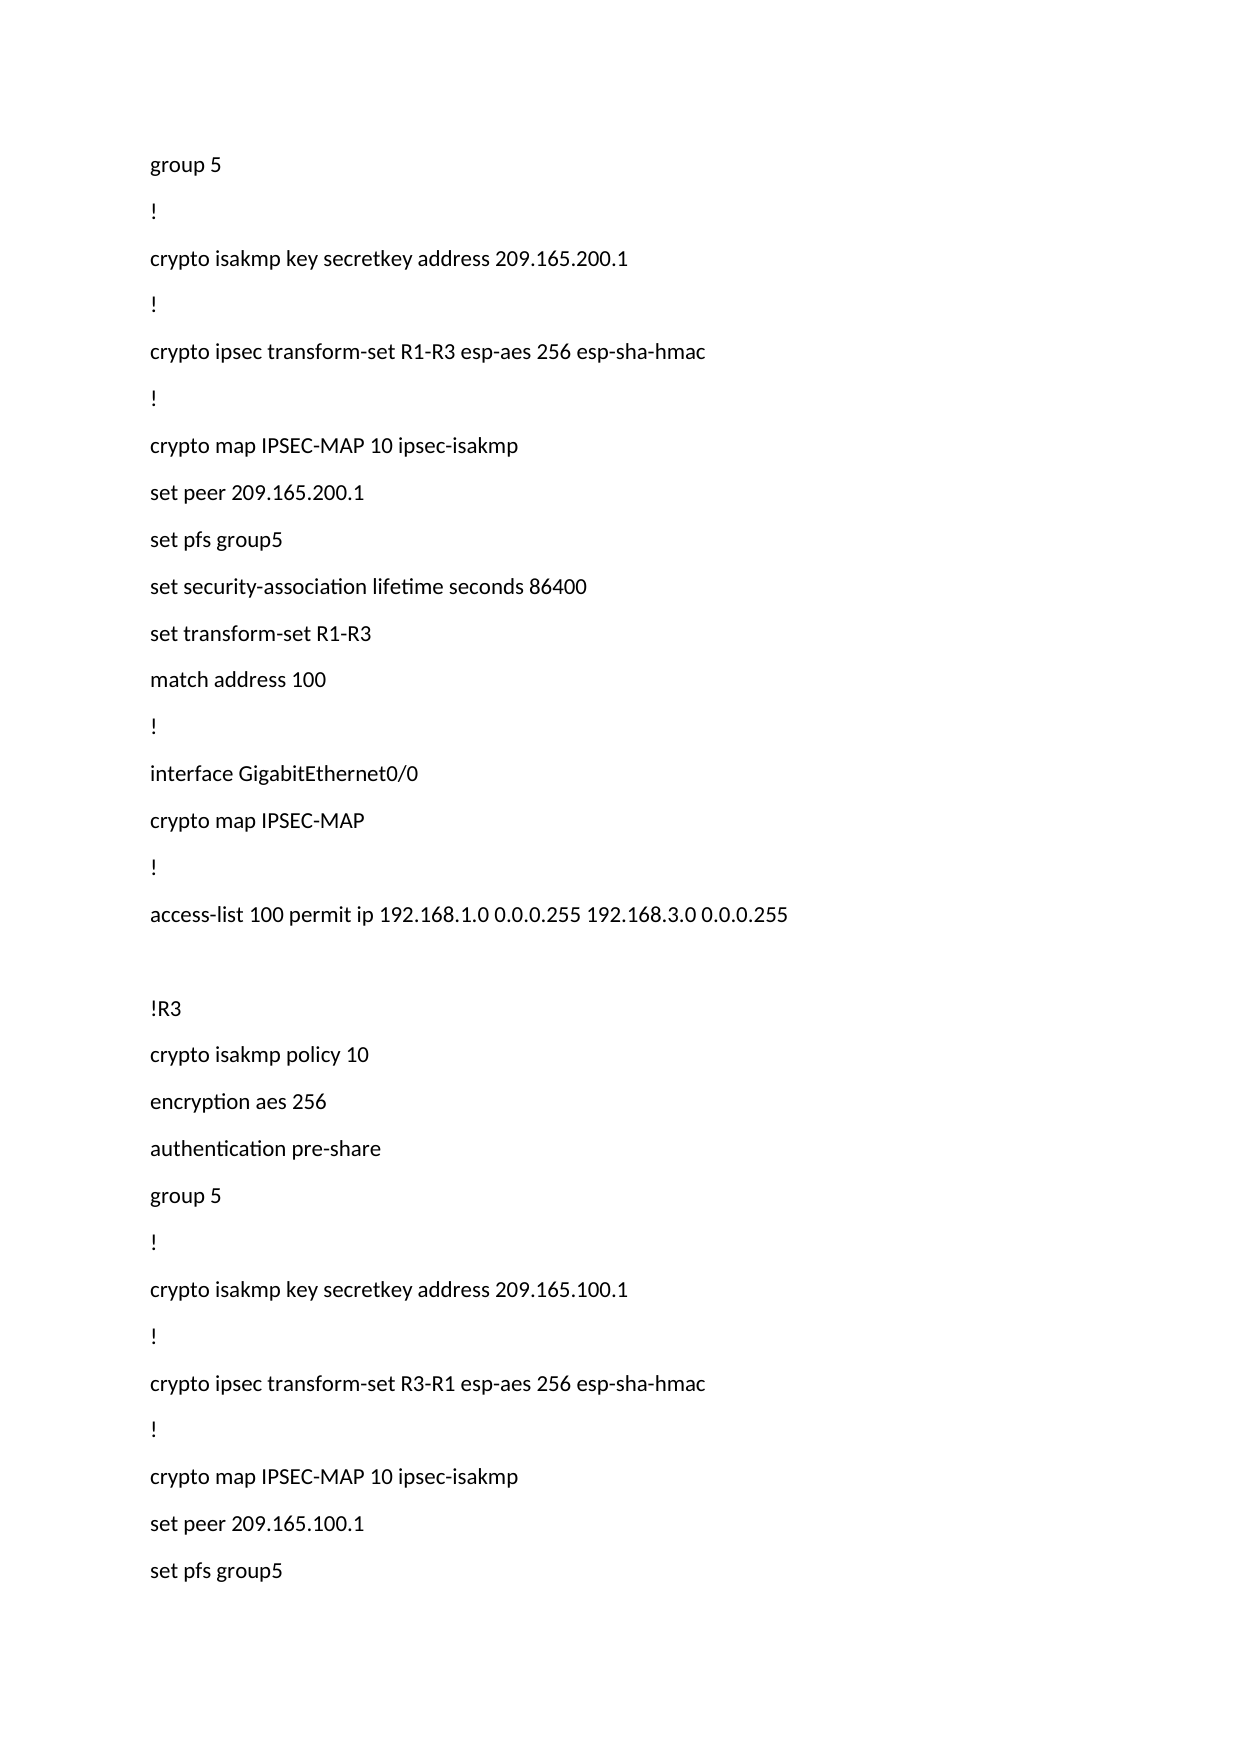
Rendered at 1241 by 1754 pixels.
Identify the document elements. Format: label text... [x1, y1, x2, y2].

text !R3 [150, 994, 1090, 1022]
text set transform-set R1-R3 [150, 619, 1090, 647]
text crypto ipsec transform-set R3-R1 esp-aes 256 esp-sha-hmac [150, 1369, 1090, 1397]
text ! [150, 197, 1090, 225]
text crypto map IPSEC-MAP 10 ipsec-isakmp [150, 1462, 1090, 1491]
text crypto isakmp key secretkey address 209.165.200.1 [150, 244, 1090, 272]
text group 5 [150, 1181, 1090, 1209]
text crypto isakmp policy 10 [150, 1041, 1090, 1069]
text ! [150, 853, 1090, 881]
text group 5 [150, 150, 1090, 178]
text ! [150, 291, 1090, 319]
text set pfs group5 [150, 525, 1090, 553]
text ! [150, 712, 1090, 741]
text set peer 209.165.200.1 [150, 478, 1090, 506]
text authentication pre-share [150, 1134, 1090, 1162]
text ! [150, 1416, 1090, 1444]
text ! [150, 384, 1090, 412]
text crypto ipsec transform-set R1-R3 esp-aes 256 esp-sha-hmac [150, 337, 1090, 366]
text crypto map IPSEC-MAP 10 ipsec-isakmp [150, 431, 1090, 459]
text crypto isakmp key secretkey address 209.165.100.1 [150, 1275, 1090, 1303]
text set pfs group5 [150, 1556, 1090, 1584]
text match address 100 [150, 666, 1090, 694]
text access-list 100 permit ip 192.168.1.0 0.0.0.255 192.168.3.0 0.0.0.255 [150, 900, 1090, 928]
text interface GigabitEthernet0/0 [150, 759, 1090, 787]
text crypto map IPSEC-MAP [150, 806, 1090, 834]
text ! [150, 1322, 1090, 1350]
text set peer 209.165.100.1 [150, 1509, 1090, 1537]
text encryption aes 256 [150, 1087, 1090, 1116]
text set security-association lifetime seconds 86400 [150, 572, 1090, 600]
text ! [150, 1228, 1090, 1256]
